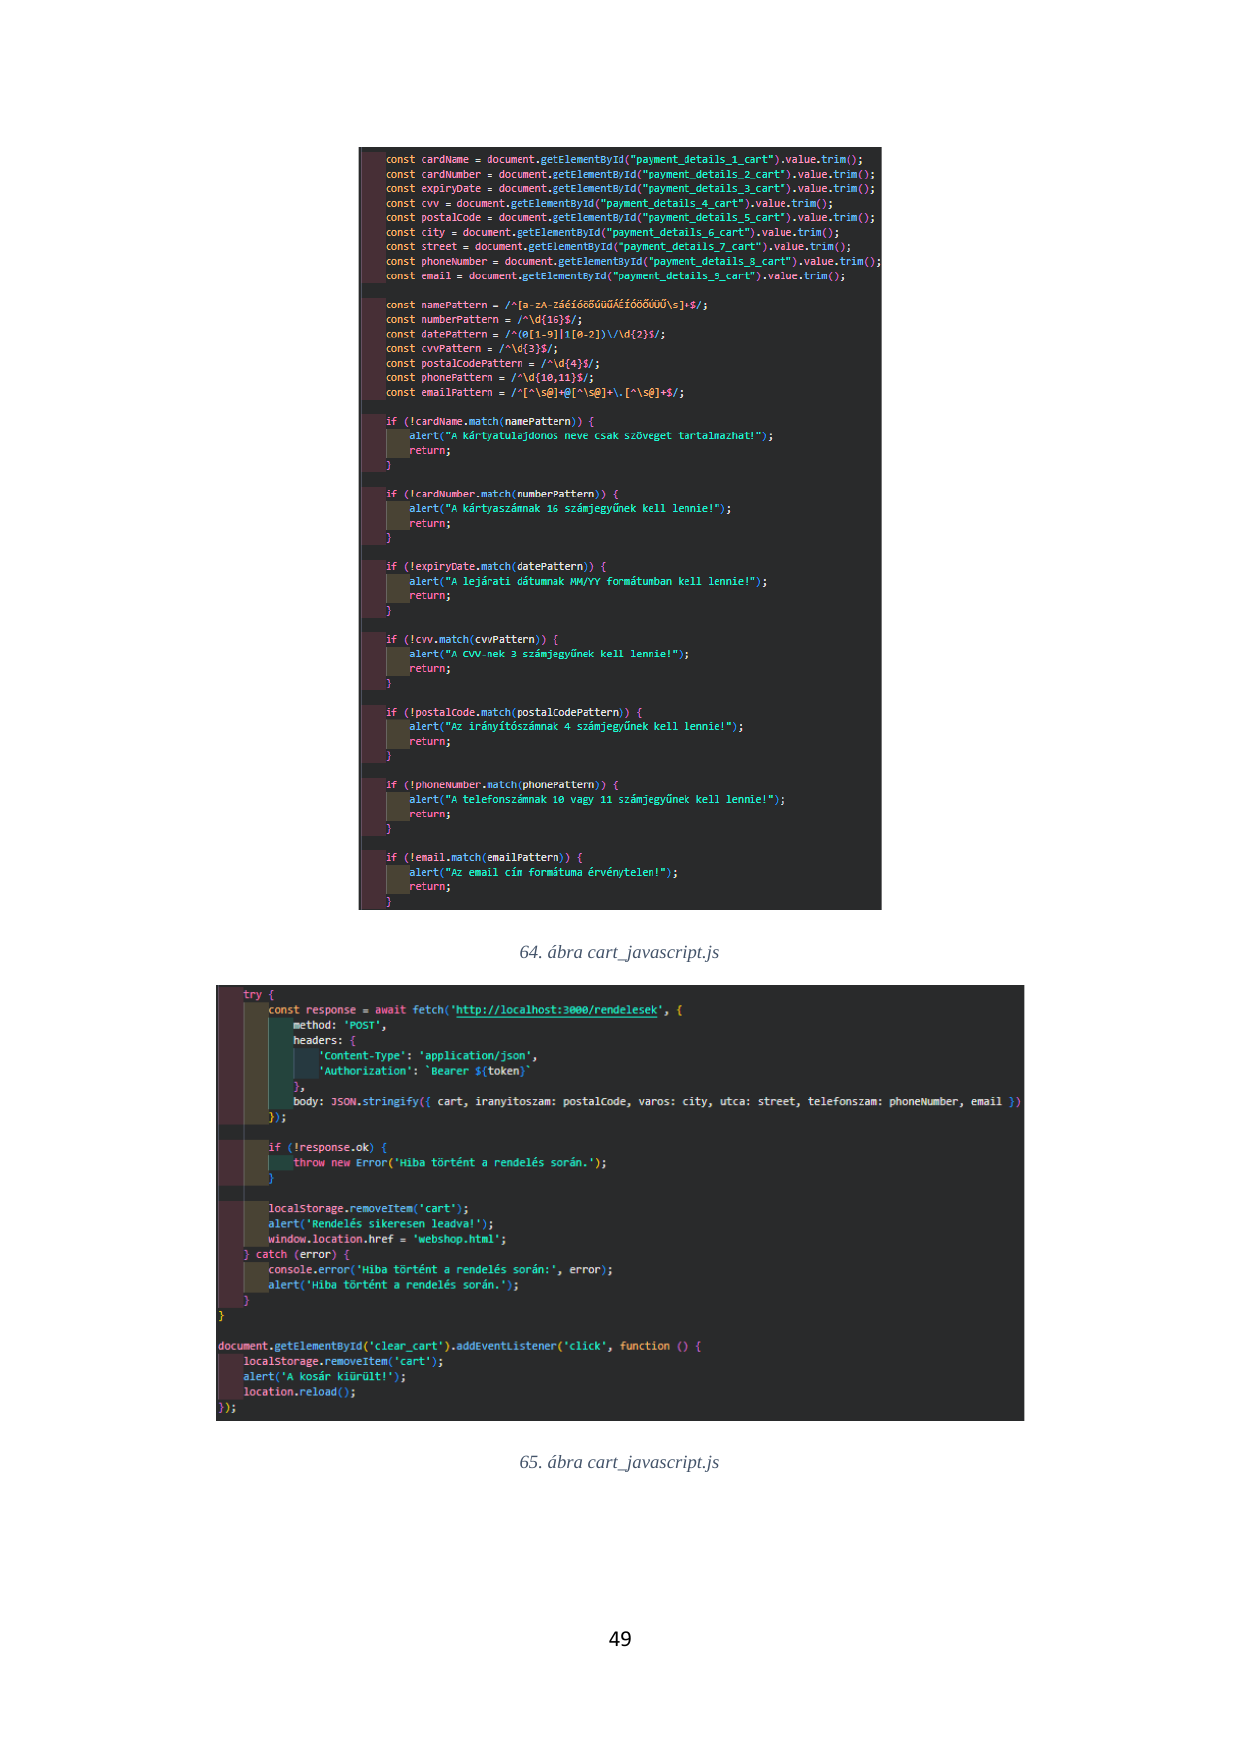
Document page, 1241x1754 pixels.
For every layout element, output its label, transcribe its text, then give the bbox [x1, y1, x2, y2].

text 65. ábra cart_javascript.js [148, 1451, 1093, 1473]
text 64. ábra cart_javascript.js [148, 941, 1093, 962]
picture [216, 985, 1025, 1421]
picture [358, 147, 882, 910]
